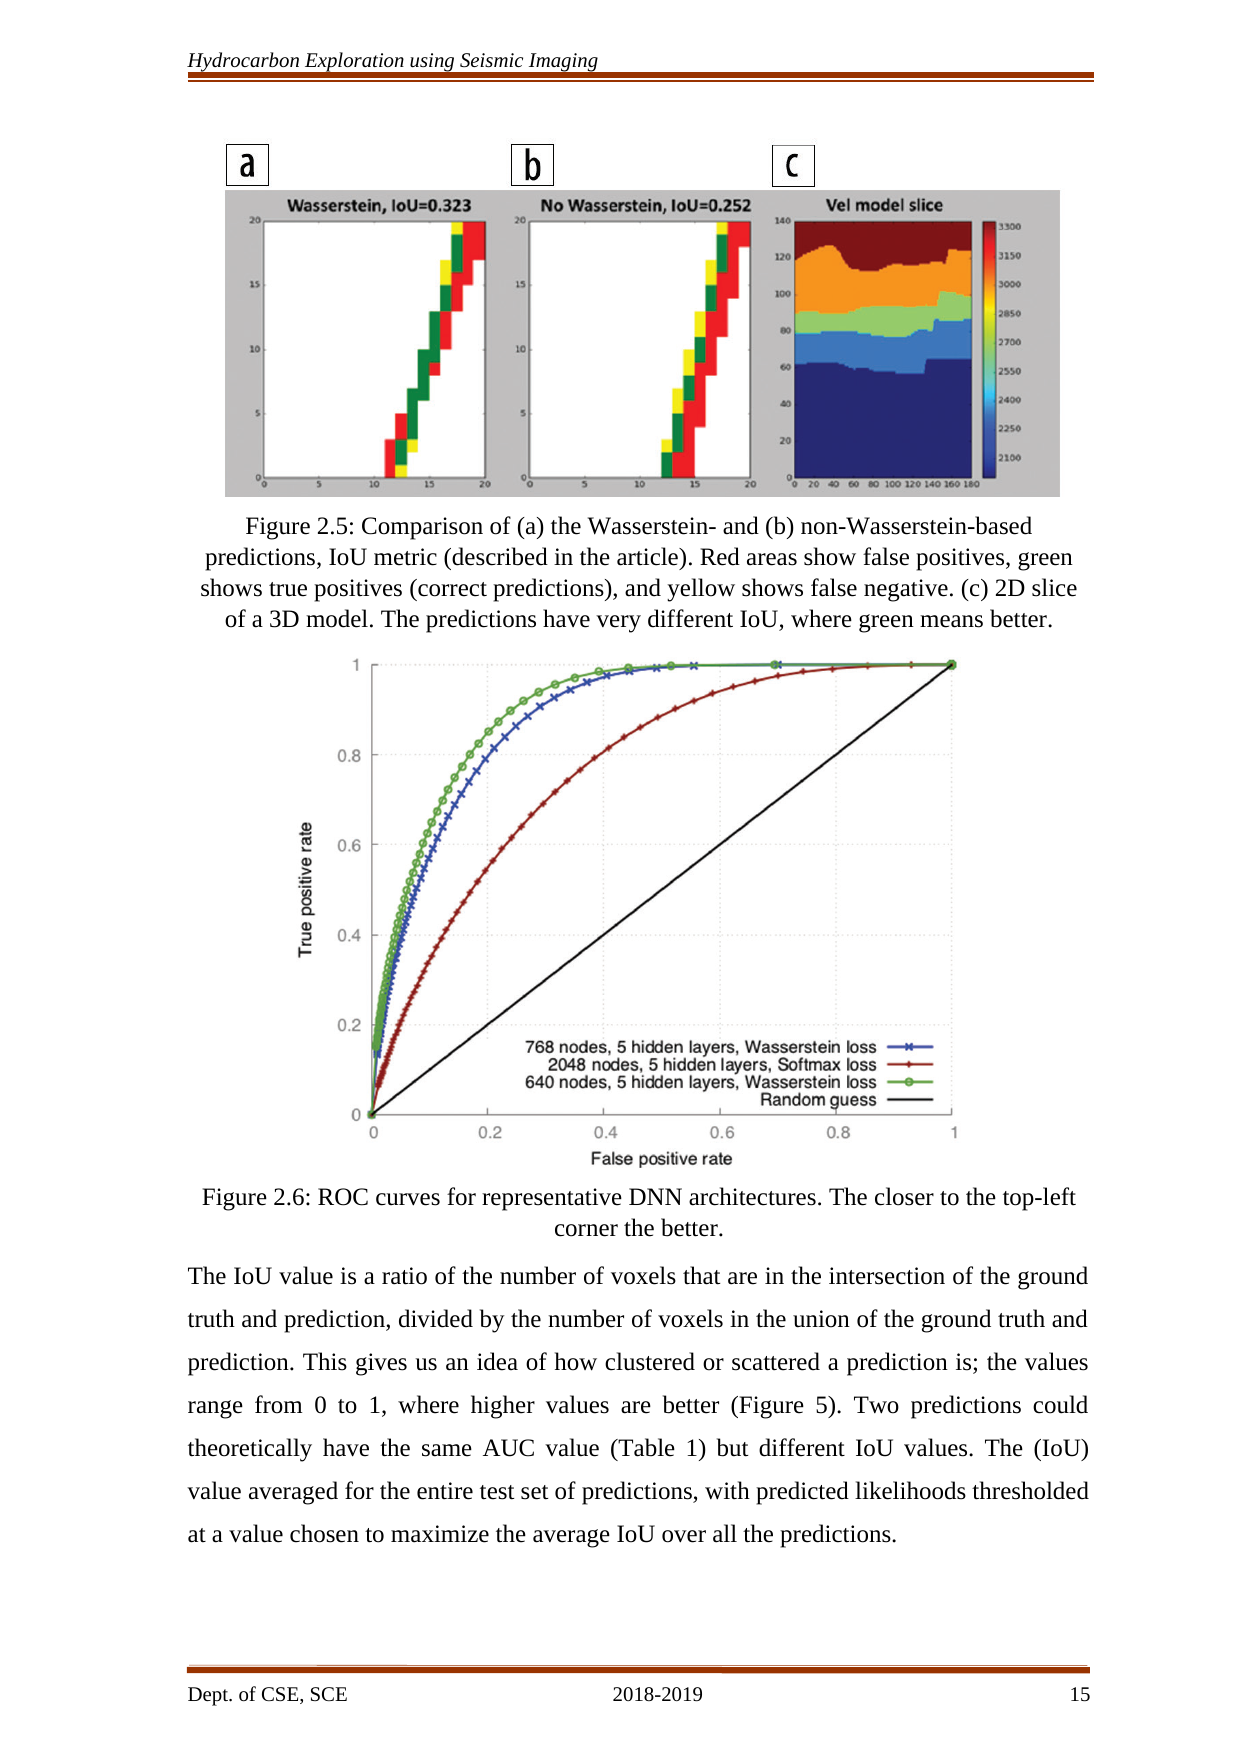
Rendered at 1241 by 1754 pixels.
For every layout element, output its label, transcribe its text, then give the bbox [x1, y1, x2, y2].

text The IoU value is a ratio of the number of voxels that are in the intersection of the ground truth and prediction, divided by the number of voxels in the union of the ground truth and prediction. This gives us an idea of how clustered or scattered a prediction is; the values range from 0 to 1, where higher values are better (Figure 5). Two predictions could theoretically have the same AUC value (Table 1) but different IoU values. The (IoU) value averaged for the entire test set of predictions, with predicted likelihoods thresholded at a value chosen to maximize the average IoU over all the predictions. [187, 1261, 1090, 1548]
text Figure 2.6: ROC curves for representative DNN architectures. The closer to the top-left corner the better. [187, 1182, 1090, 1242]
text Figure 2.5: Comparison of (a) the Wasserstein- and (b) non-Wasserstein-based predictions, IoU metric (described in the article). Red areas show false positives, green shows true positives (correct predictions), and yellow shows false negative. (c) 2D slice of a 3D model. The predictions have very different IoU, where green means better. [187, 511, 1090, 633]
